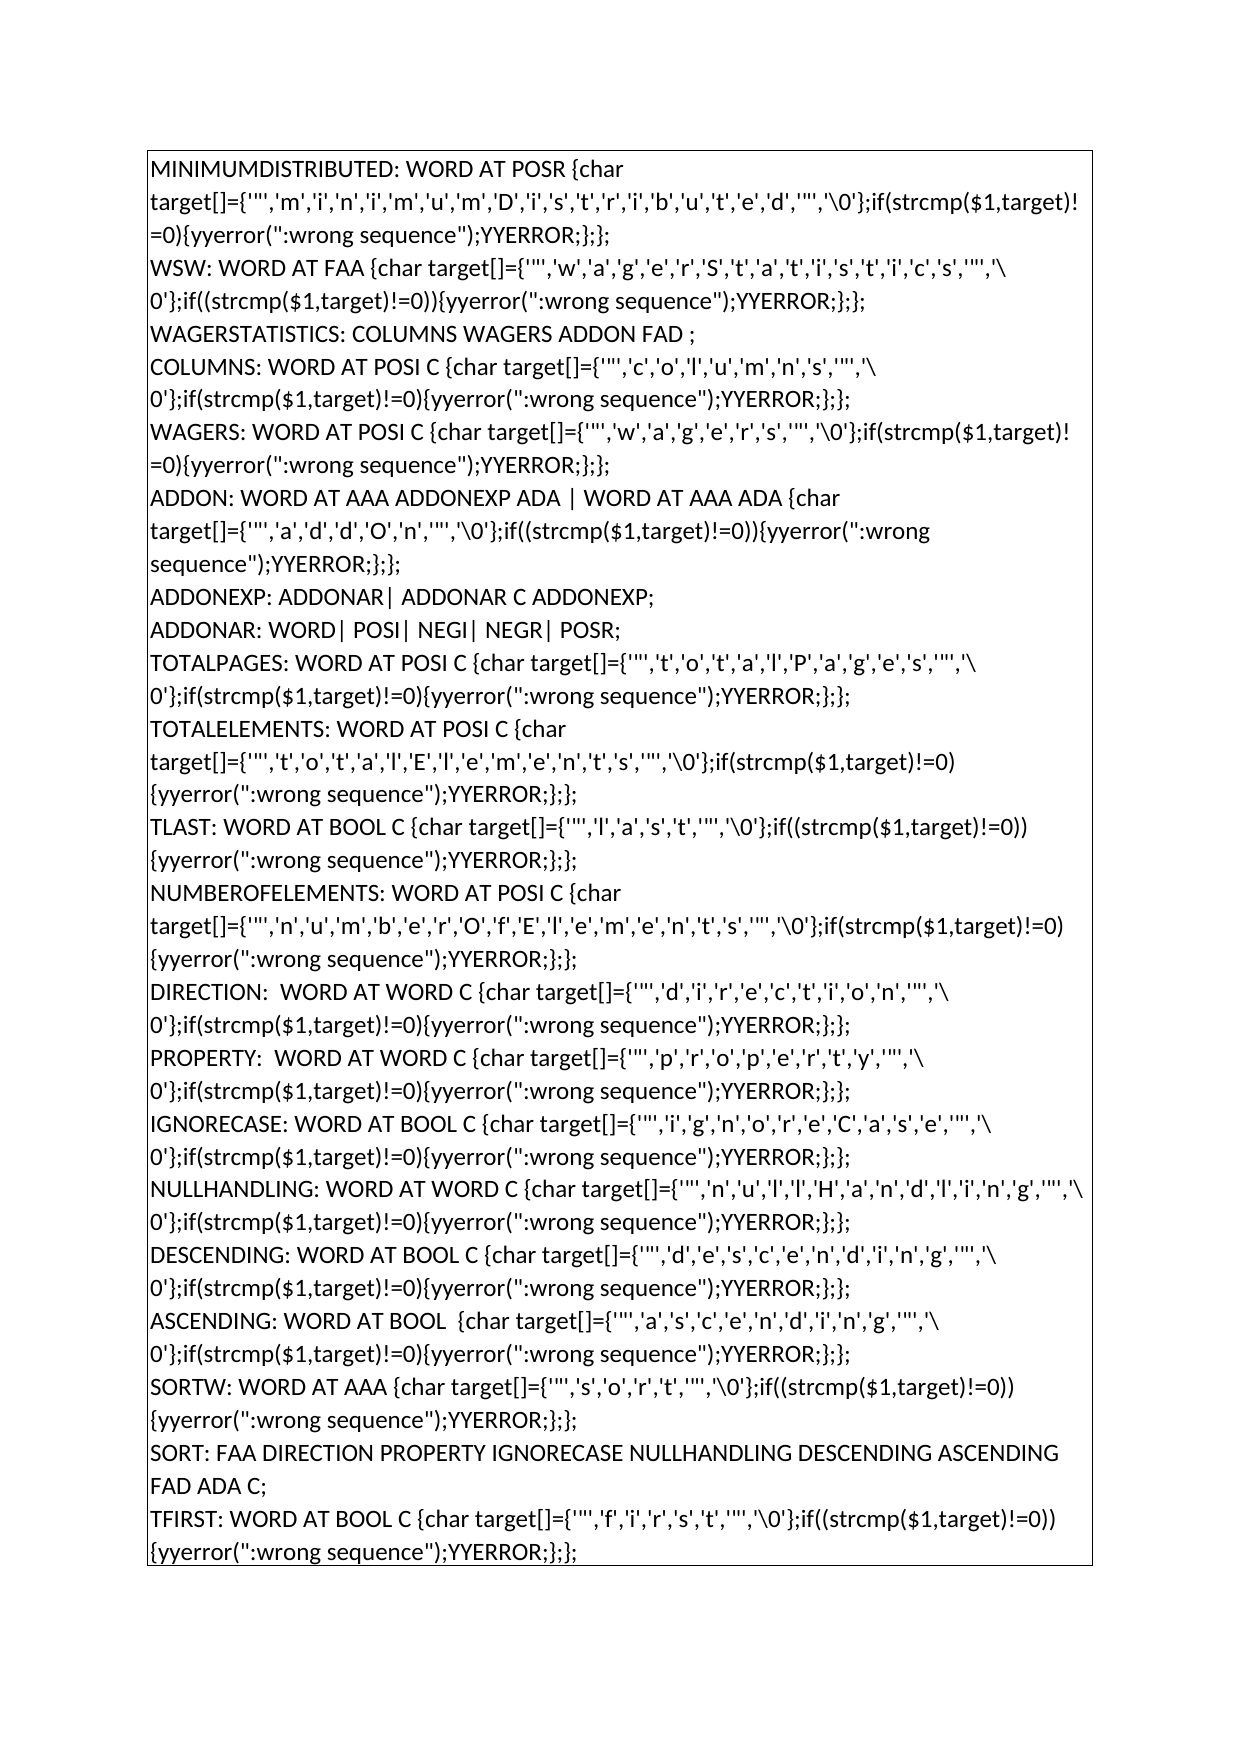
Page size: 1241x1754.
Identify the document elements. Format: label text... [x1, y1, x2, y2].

text NULLHANDLING: WORD AT WORD C {char target[]={'"','n','u','l','l','H','a','n','d','l','i','n','g','"','\0'};if(strcmp($1,target)!=0){yyerror(":wrong sequence");YYERROR;};}; [148, 1170, 1092, 1236]
text TFIRST: WORD AT BOOL C {char target[]={'"','f','i','r','s','t','"','\0'};if((strcmp($1,target)!=0)){yyerror(":wrong sequence");YYERROR;};}; [148, 1499, 1092, 1565]
text SORT: FAA DIRECTION PROPERTY IGNORECASE NULLHANDLING DESCENDING ASCENDING FAD ADA C; [148, 1434, 1092, 1499]
text TOTALELEMENTS: WORD AT POSI C {char target[]={'"','t','o','t','a','l','E','l','e','m','e','n','t','s','"','\0'};if(strcmp($1,target)!=0){yyerror(":wrong sequence");YYERROR;};}; [148, 709, 1092, 808]
text ASCENDING: WORD AT BOOL {char target[]={'"','a','s','c','e','n','d','i','n','g','"','\0'};if(strcmp($1,target)!=0){yyerror(":wrong sequence");YYERROR;};}; [148, 1302, 1092, 1368]
text WSW: WORD AT FAA {char target[]={'"','w','a','g','e','r','S','t','a','t','i','s','t','i','c','s','"','\0'};if((strcmp($1,target)!=0)){yyerror(":wrong sequence");YYERROR;};}; [148, 249, 1092, 314]
text ADDONAR: WORD| POSI| NEGI| NEGR| POSR; [148, 611, 1092, 644]
text COLUMNS: WORD AT POSI C {char target[]={'"','c','o','l','u','m','n','s','"','\0'};if(strcmp($1,target)!=0){yyerror(":wrong sequence");YYERROR;};}; [148, 347, 1092, 413]
text TOTALPAGES: WORD AT POSI C {char target[]={'"','t','o','t','a','l','P','a','g','e','s','"','\0'};if(strcmp($1,target)!=0){yyerror(":wrong sequence");YYERROR;};}; [148, 644, 1092, 709]
text PROPERTY: WORD AT WORD C {char target[]={'"','p','r','o','p','e','r','t','y','"','\0'};if(strcmp($1,target)!=0){yyerror(":wrong sequence");YYERROR;};}; [148, 1039, 1092, 1104]
text WAGERSTATISTICS: COLUMNS WAGERS ADDON FAD ; [148, 314, 1092, 347]
text DIRECTION: WORD AT WORD C {char target[]={'"','d','i','r','e','c','t','i','o','n','"','\0'};if(strcmp($1,target)!=0){yyerror(":wrong sequence");YYERROR;};}; [148, 973, 1092, 1039]
text DESCENDING: WORD AT BOOL C {char target[]={'"','d','e','s','c','e','n','d','i','n','g','"','\0'};if(strcmp($1,target)!=0){yyerror(":wrong sequence");YYERROR;};}; [148, 1236, 1092, 1302]
text WAGERS: WORD AT POSI C {char target[]={'"','w','a','g','e','r','s','"','\0'};if(strcmp($1,target)!=0){yyerror(":wrong sequence");YYERROR;};}; [148, 413, 1092, 479]
text IGNORECASE: WORD AT BOOL C {char target[]={'"','i','g','n','o','r','e','C','a','s','e','"','\0'};if(strcmp($1,target)!=0){yyerror(":wrong sequence");YYERROR;};}; [148, 1104, 1092, 1170]
text TLAST: WORD AT BOOL C {char target[]={'"','l','a','s','t','"','\0'};if((strcmp($1,target)!=0)){yyerror(":wrong sequence");YYERROR;};}; [148, 808, 1092, 874]
text MINIMUMDISTRIBUTED: WORD AT POSR {char target[]={'"','m','i','n','i','m','u','m','D','i','s','t','r','i','b','u','t','e','d','"','\0'};if(strcmp($1,target)!=0){yyerror(":wrong sequence");YYERROR;};}; [148, 151, 1092, 249]
text ADDON: WORD AT AAA ADDONEXP ADA | WORD AT AAA ADA {char target[]={'"','a','d','d','O','n','"','\0'};if((strcmp($1,target)!=0)){yyerror(":wrong sequence");YYERROR;};}; [148, 479, 1092, 578]
text SORTW: WORD AT AAA {char target[]={'"','s','o','r','t','"','\0'};if((strcmp($1,target)!=0)){yyerror(":wrong sequence");YYERROR;};}; [148, 1368, 1092, 1434]
text ADDONEXP: ADDONAR| ADDONAR C ADDONEXP; [148, 578, 1092, 611]
text NUMBEROFELEMENTS: WORD AT POSI C {char target[]={'"','n','u','m','b','e','r','O','f','E','l','e','m','e','n','t','s','"','\0'};if(strcmp($1,target)!=0){yyerror(":wrong sequence");YYERROR;};}; [148, 874, 1092, 973]
